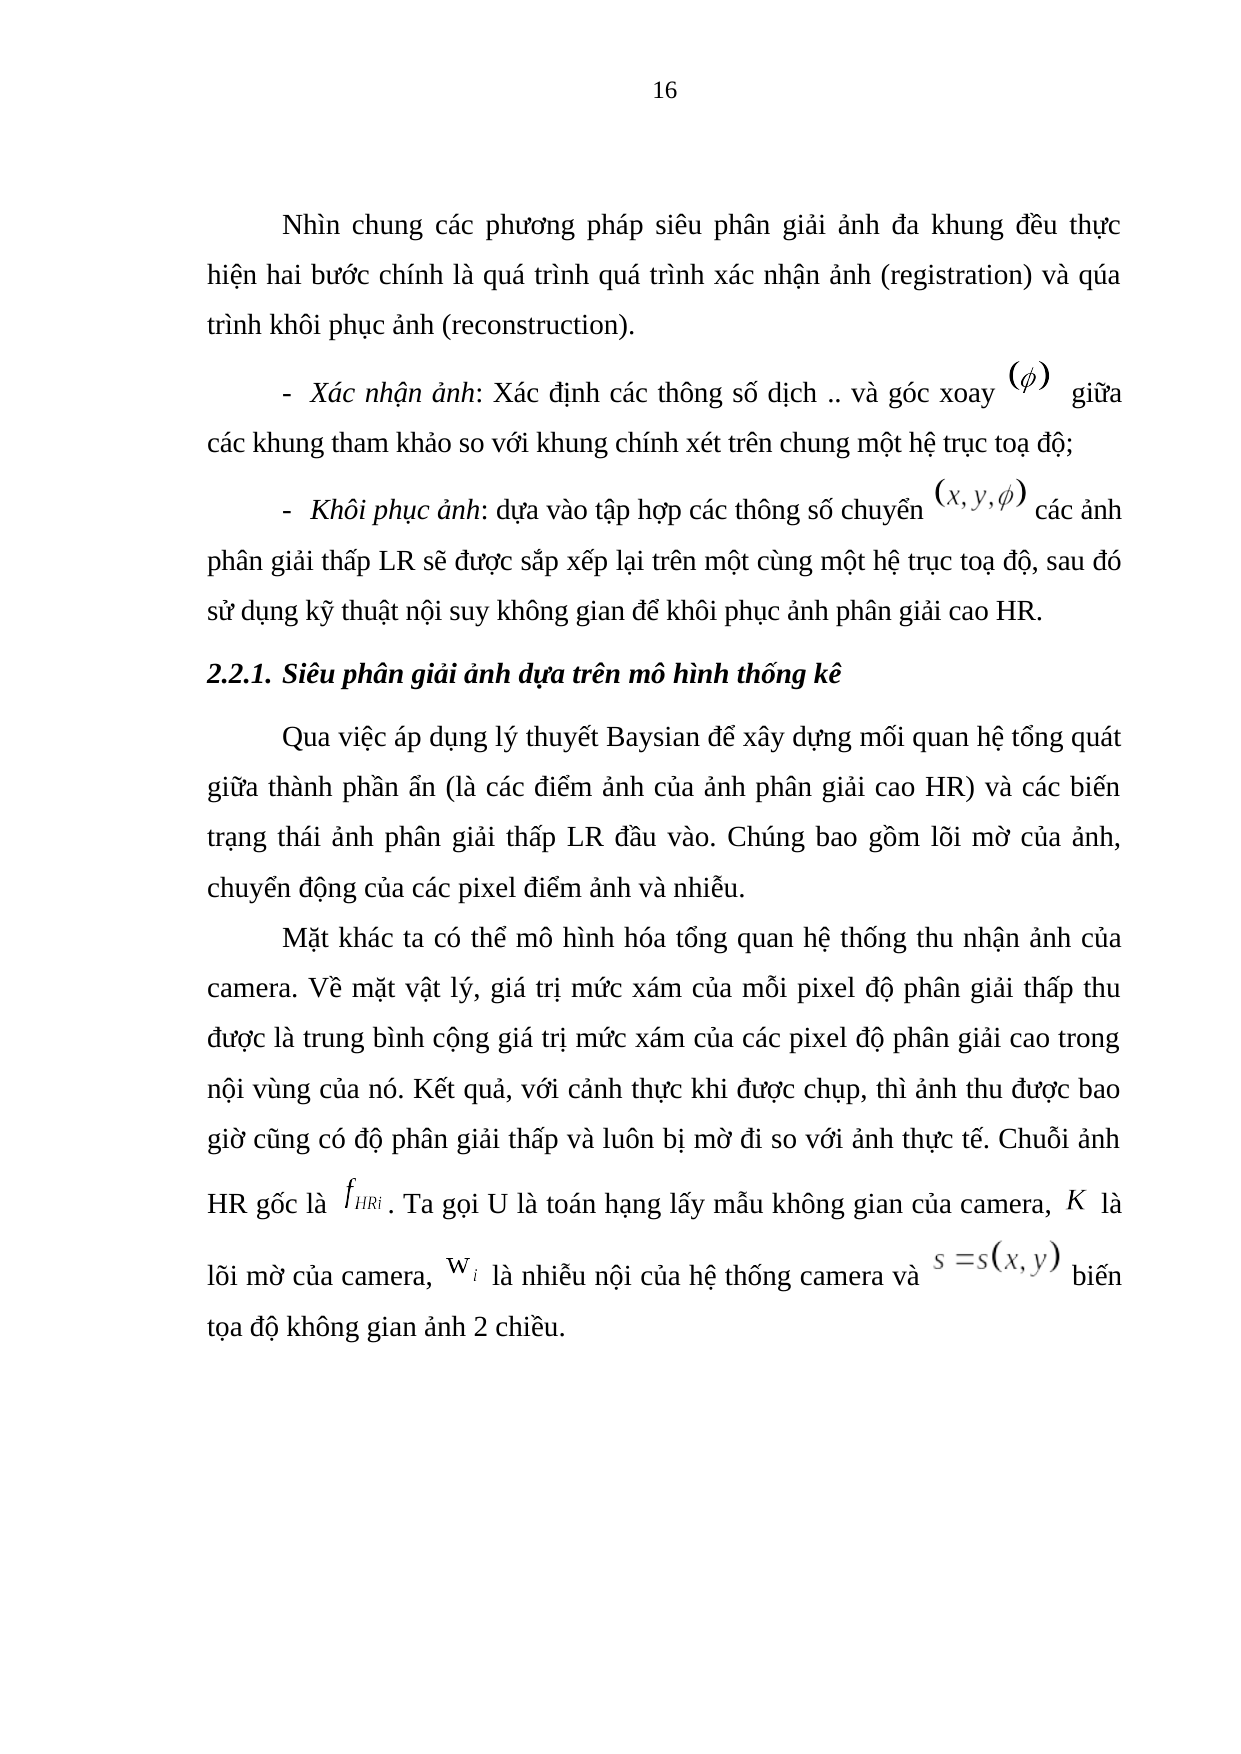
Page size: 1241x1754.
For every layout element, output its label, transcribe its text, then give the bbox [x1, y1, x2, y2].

list Khôi phục ảnh: dựa vào tập hợp các thông số chuyển các ảnh phân giải thấp LR sẽ được sắp xếp lại trên một cùng một hệ trục toạ độ, sau đó sử dụng kỹ thuật nội suy không gian để khôi phục ảnh phân giải cao HR. [207, 475, 1122, 627]
subtitle Siêu phân giải ảnh dựa trên mô hình thống kê [207, 656, 1122, 689]
text Mặt khác ta có thể mô hình hóa tổng quan hệ thống thu nhận ảnh của camera. Về mặt vật lý, giá trị mức xám của mỗi pixel độ phân giải thấp thu được là trung bình cộng giá trị mức xám của các pixel độ phân giải cao trong nội vùng của nó. Kết quả, với cảnh thực khi được chụp, thì ảnh thu được bao giờ cũng có độ phân giải thấp và luôn bị mờ đi so với ảnh thực tế. Chuỗi ảnh HR gốc là . Ta gọi U là toán hạng lấy mẫu không gian của camera, là lõi mờ của camera, là nhiễu nội của hệ thống camera và biến tọa độ không gian ảnh 2 chiều. [207, 920, 1122, 1342]
list Xác nhận ảnh: Xác định các thông số dịch .. và góc xoay giữa các khung tham khảo so với khung chính xét trên chung một hệ trục toạ độ; [207, 358, 1122, 459]
text Qua việc áp dụng lý thuyết Baysian để xây dựng mối quan hệ tổng quát giữa thành phần ẩn (là các điểm ảnh của ảnh phân giải cao HR) và các biến trạng thái ảnh phân giải thấp LR đầu vào. Chúng bao gồm lõi mờ của ảnh, chuyển động của các pixel điểm ảnh và nhiễu. [207, 719, 1122, 903]
text Nhìn chung các phương pháp siêu phân giải ảnh đa khung đều thực hiện hai bước chính là quá trình quá trình xác nhận ảnh (registration) và qúa trình khôi phục ảnh (reconstruction). [207, 207, 1122, 341]
